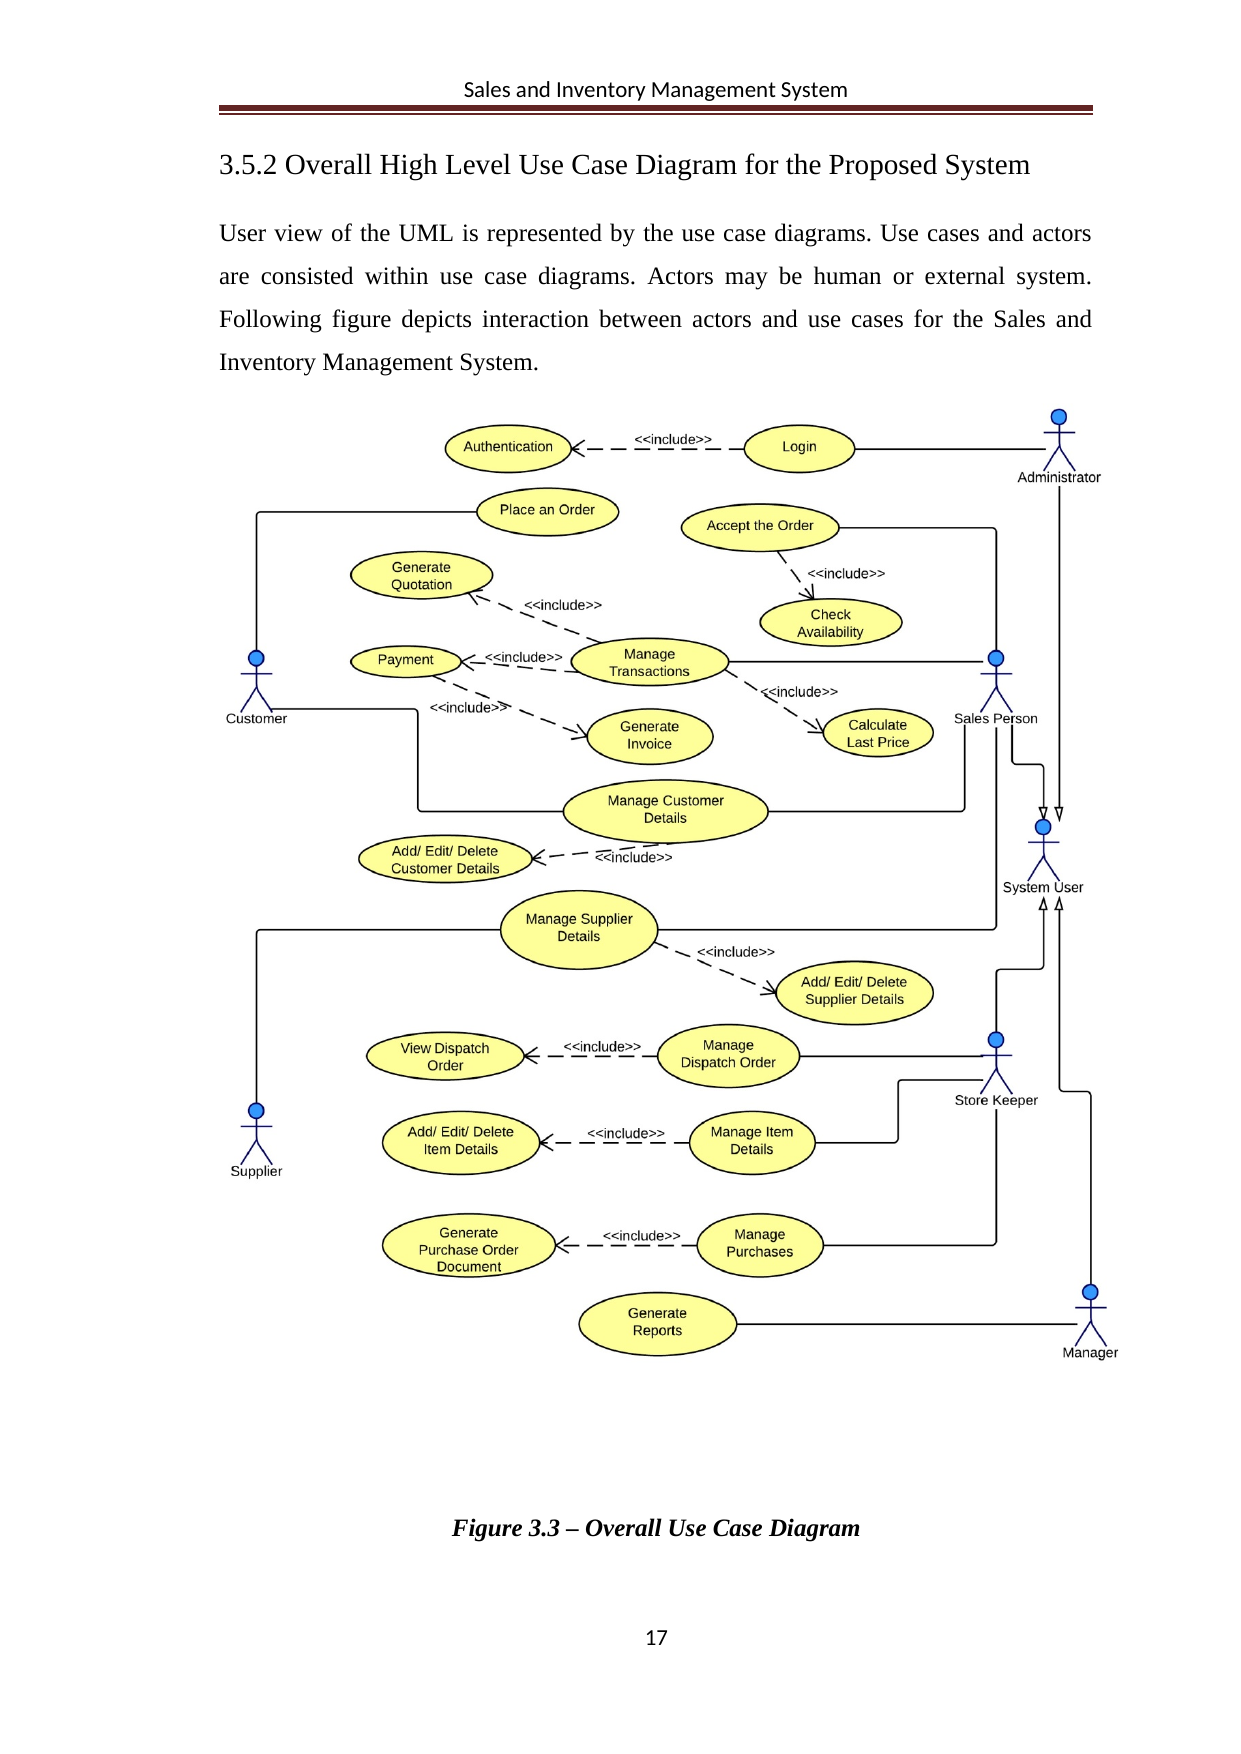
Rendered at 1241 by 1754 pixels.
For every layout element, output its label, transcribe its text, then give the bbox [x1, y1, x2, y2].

text Figure 3.3 – Overall Use Case Diagram [219, 1513, 1093, 1542]
text 3.5.2 Overall High Level Use Case Diagram for the Proposed System [219, 147, 1093, 181]
text User view of the UML is represented by the use case diagrams. Use cases and actors are consisted within use case diagrams. Actors may be human or external system. Following figure depicts interaction between actors and use cases for the Sales and Inventory Management System. [219, 218, 1093, 376]
picture [222, 402, 1119, 1364]
